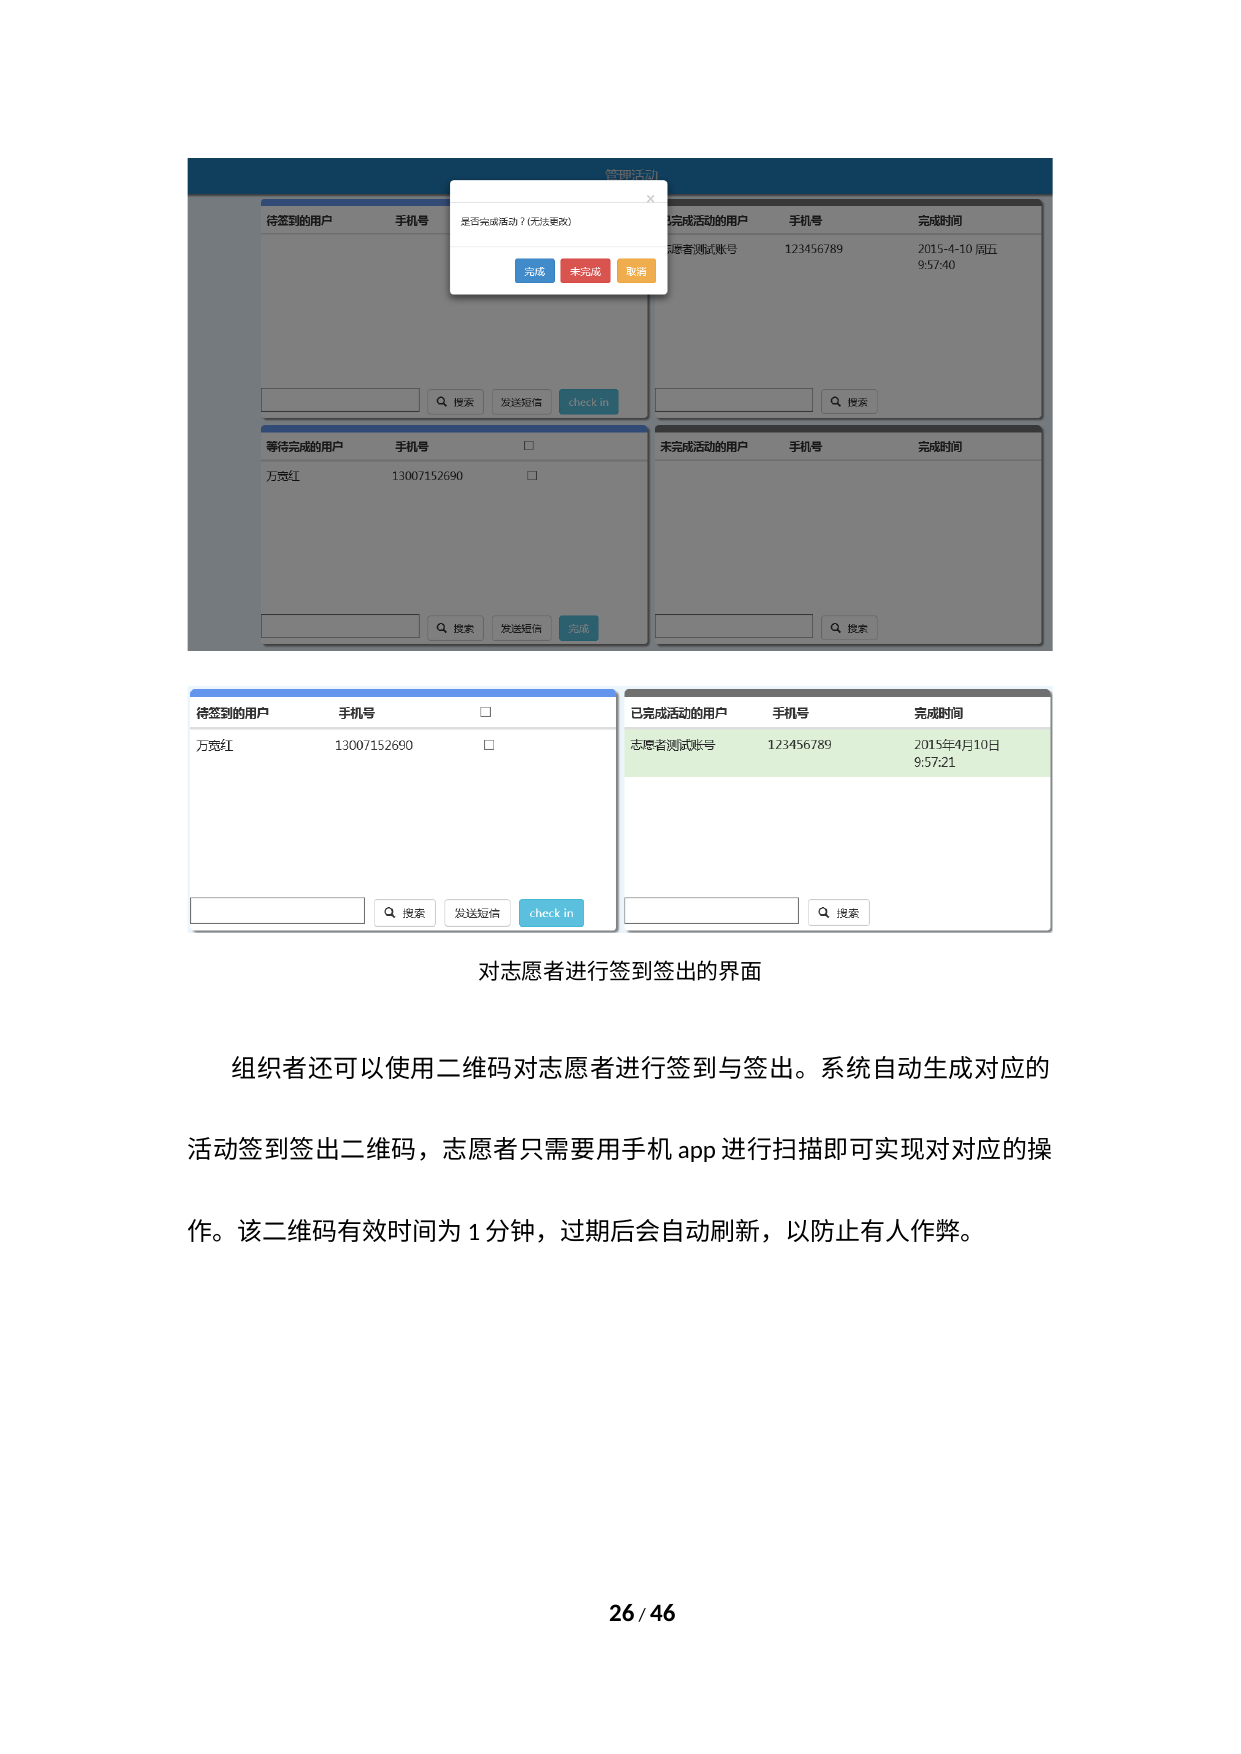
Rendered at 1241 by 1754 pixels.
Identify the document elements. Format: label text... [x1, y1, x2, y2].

picture [187, 158, 1053, 651]
text 组织者还可以使用二维码对志愿者进行签到与签出。系统自动生成对应的活动签到签出二维码，志愿者只需要用手机app进行扫描即可实现对对应的操作。该二维码有效时间为1分钟，过期后会自动刷新，以防止有人作弊。 [187, 1034, 1053, 1262]
text 对志愿者进行签到签出的界面 [187, 954, 1053, 986]
picture [187, 686, 1053, 933]
